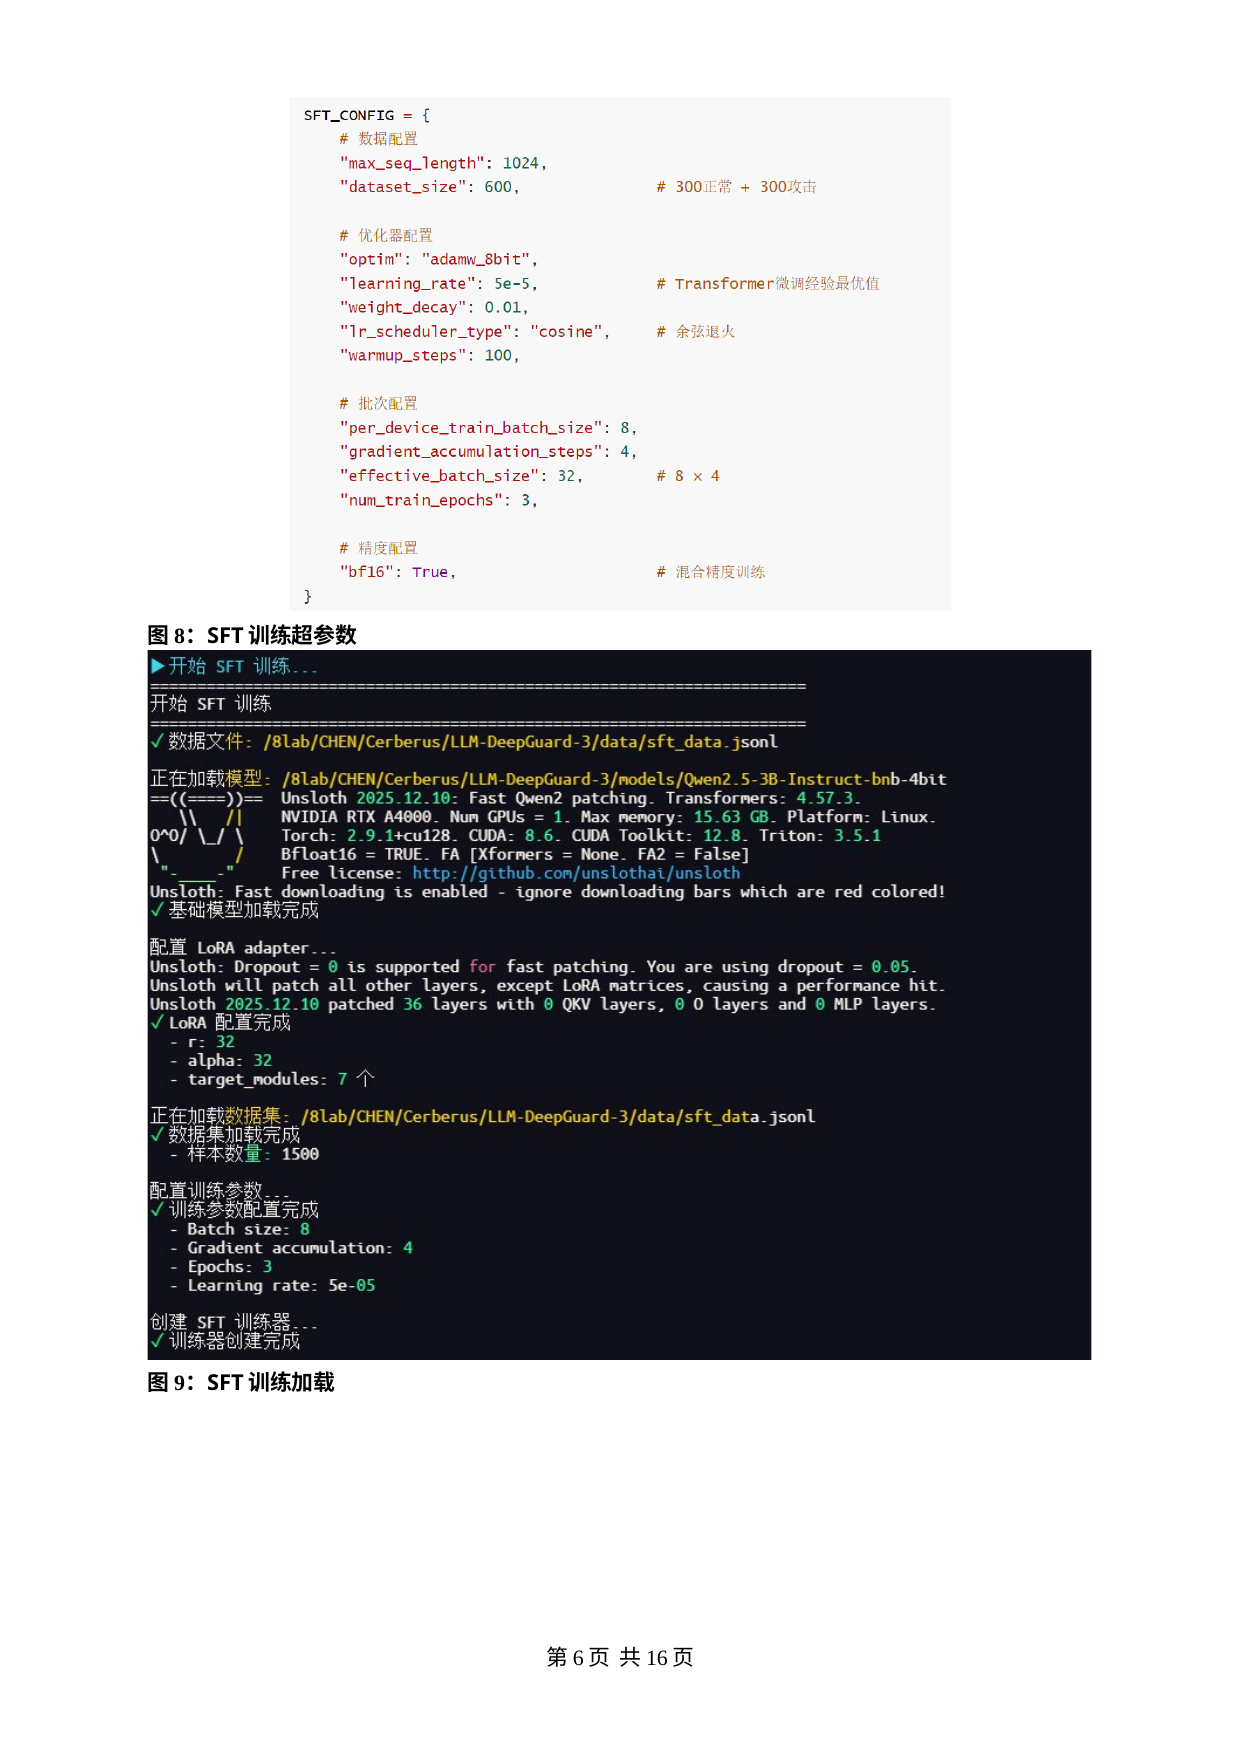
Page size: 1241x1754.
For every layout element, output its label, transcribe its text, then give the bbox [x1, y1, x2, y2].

picture [147, 650, 1092, 1360]
text 图8：SFT训练超参数 [148, 617, 1092, 650]
picture [288, 97, 952, 611]
text 图9：SFT训练加载 [148, 1365, 1092, 1397]
